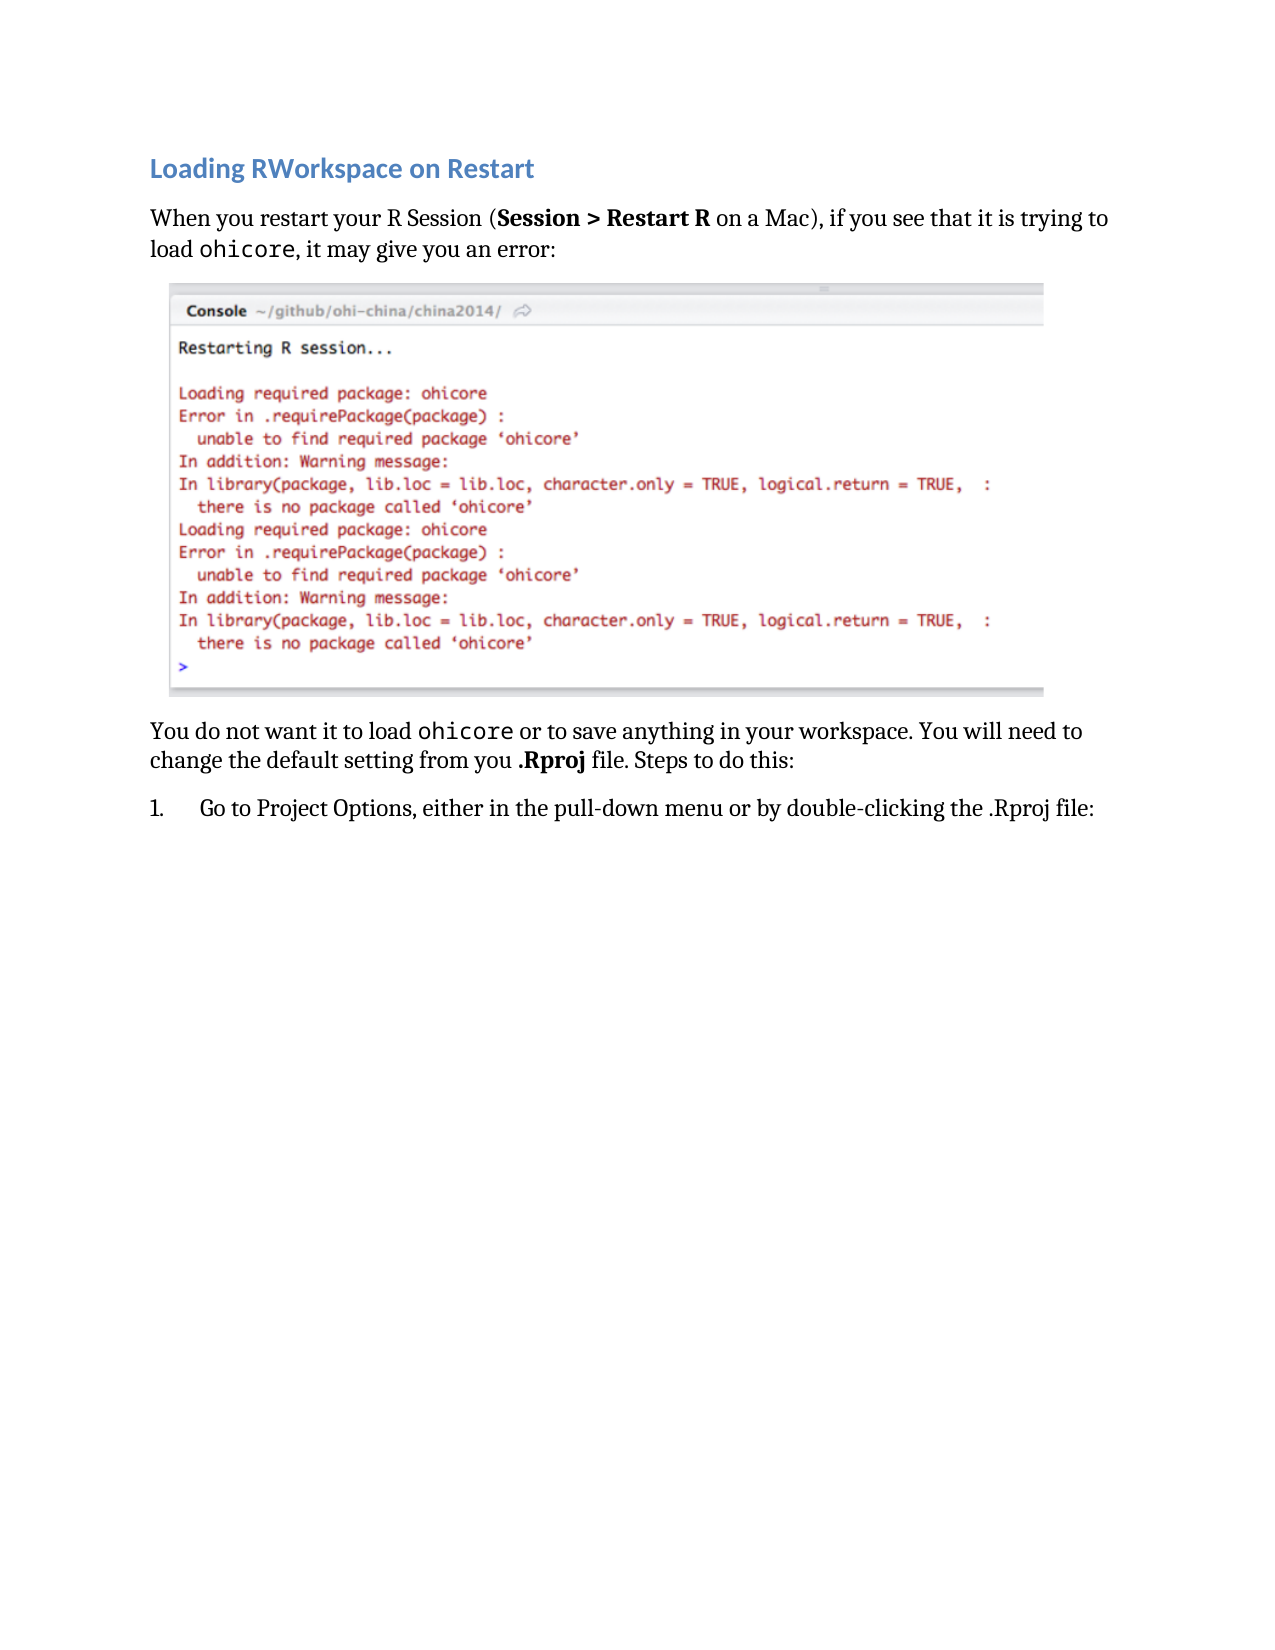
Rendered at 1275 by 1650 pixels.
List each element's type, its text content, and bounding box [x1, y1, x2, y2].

list Go to Project Options, either in the pull-down menu or by double-clicking the .Rproj file: [150, 794, 1125, 823]
picture [168, 283, 1044, 697]
text When you restart your R Session (Session > Restart R on a Mac), if you see that it is trying to load ohicore, it may give you an error: [150, 204, 1125, 264]
text You do not want it to load ohicore or to save anything in your workspace. You will need to change the default setting from you .Rproj file. Steps to do this: [150, 715, 1125, 775]
subtitle Loading RWorkspace on Restart [150, 150, 1125, 186]
